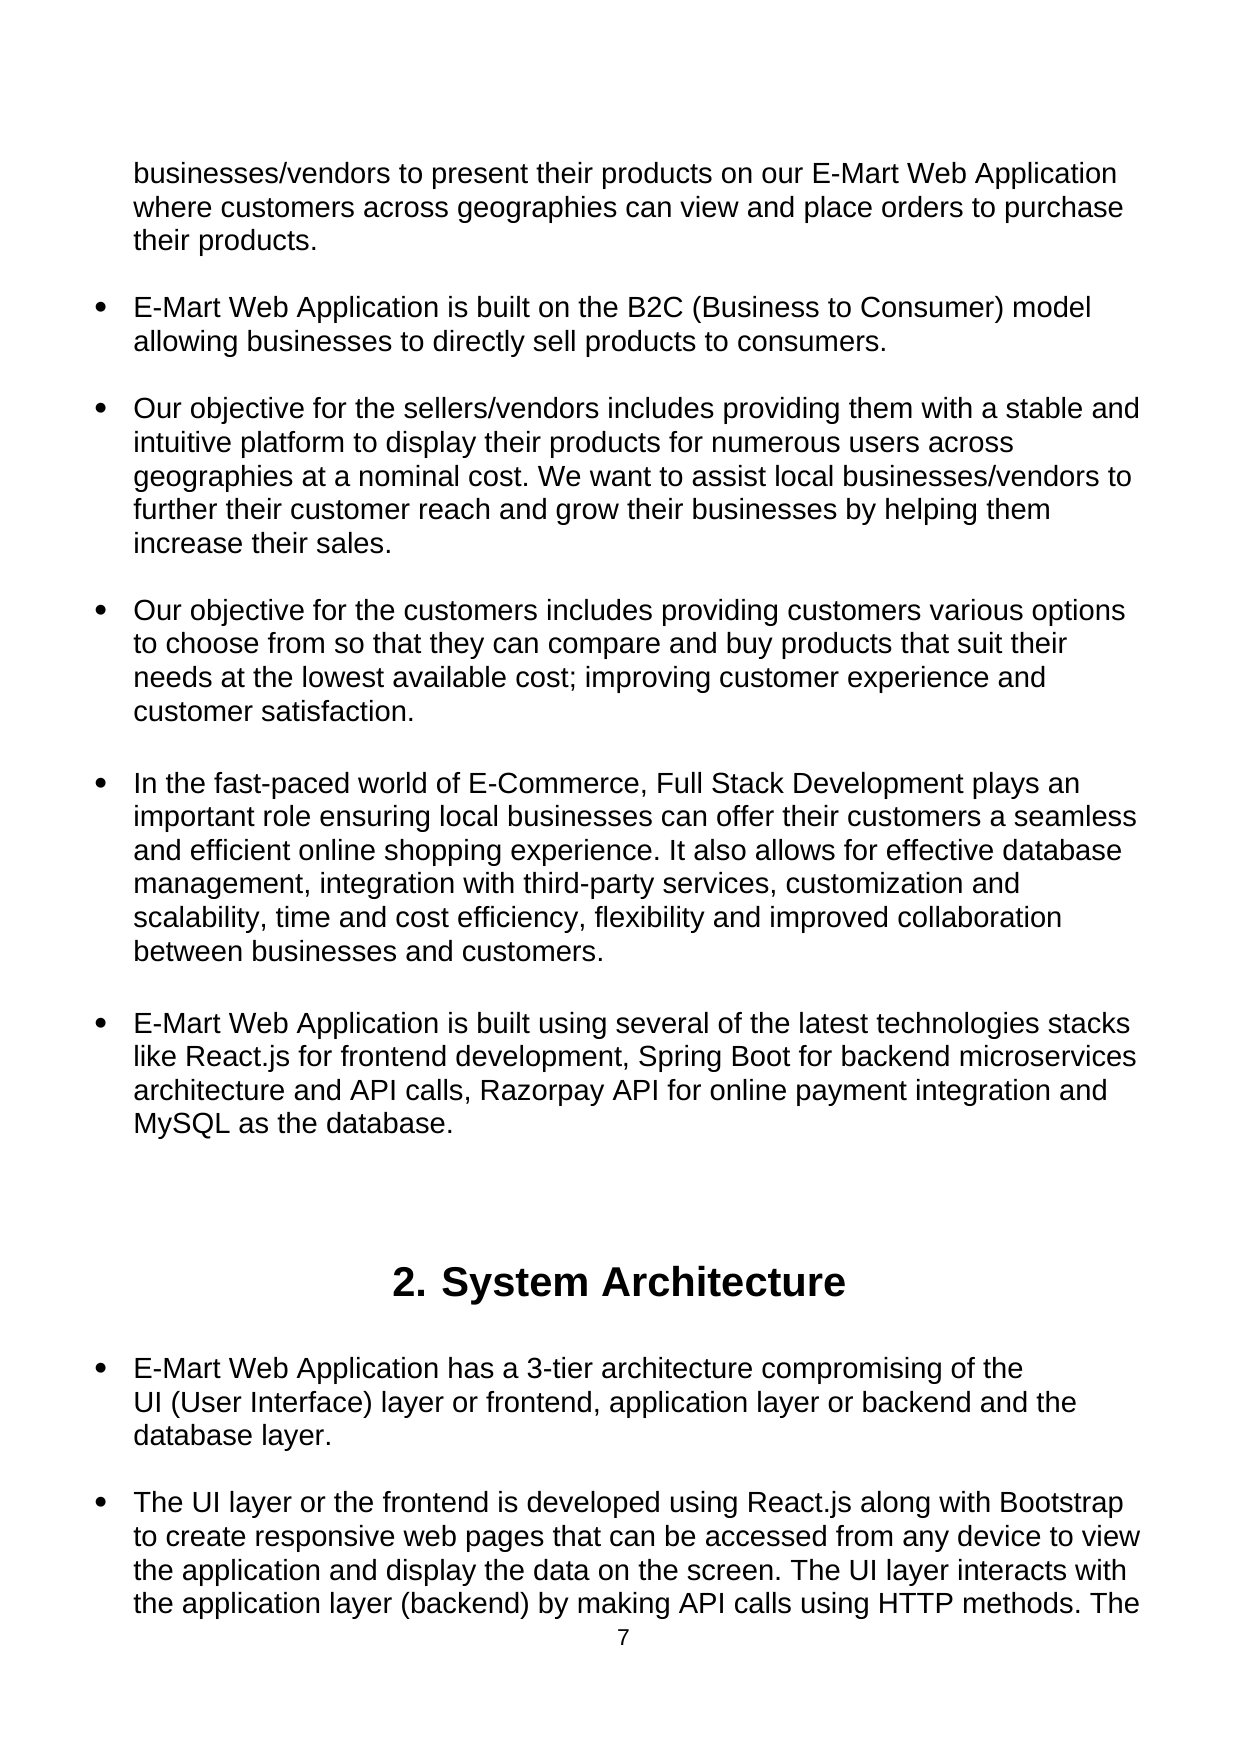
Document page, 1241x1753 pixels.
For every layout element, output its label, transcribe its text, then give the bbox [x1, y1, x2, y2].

list E-Mart Web Application is built using several of the latest technologies stacks like React.js for frontend development, Spring Boot for backend microservices architecture and API calls, Razorpay API for online payment integration and MySQL as the database. [96, 1006, 1144, 1140]
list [96, 156, 1144, 257]
list Our objective for the customers includes providing customers various options to choose from so that they can compare and buy products that suit their needs at the lowest available cost; improving customer experience and customer satisfaction. [96, 593, 1144, 727]
list In the fast-paced world of E-Commerce, Full Stack Development plays an important role ensuring local businesses can offer their customers a seamless and efficient online shopping experience. It also allows for effective database management, integration with third-party services, customization and scalability, time and cost efficiency, flexibility and improved collaboration between businesses and customers. [96, 766, 1144, 967]
list Our objective for the sellers/vendors includes providing them with a stable and intuitive platform to display their products for numerous users across geographies at a nominal cost. We want to assist local businesses/vendors to further their customer reach and grow their businesses by helping them increase their sales. [96, 391, 1144, 559]
subtitle System Architecture [96, 1257, 1143, 1305]
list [96, 1485, 1144, 1620]
list E-Mart Web Application is built on the B2C (Business to Consumer) model allowing businesses to directly sell products to consumers. [96, 290, 1144, 358]
list E-Mart Web Application has a 3-tier architecture compromising of the UI (User Interface) layer or frontend, application layer or backend and the database layer. [96, 1351, 1144, 1452]
